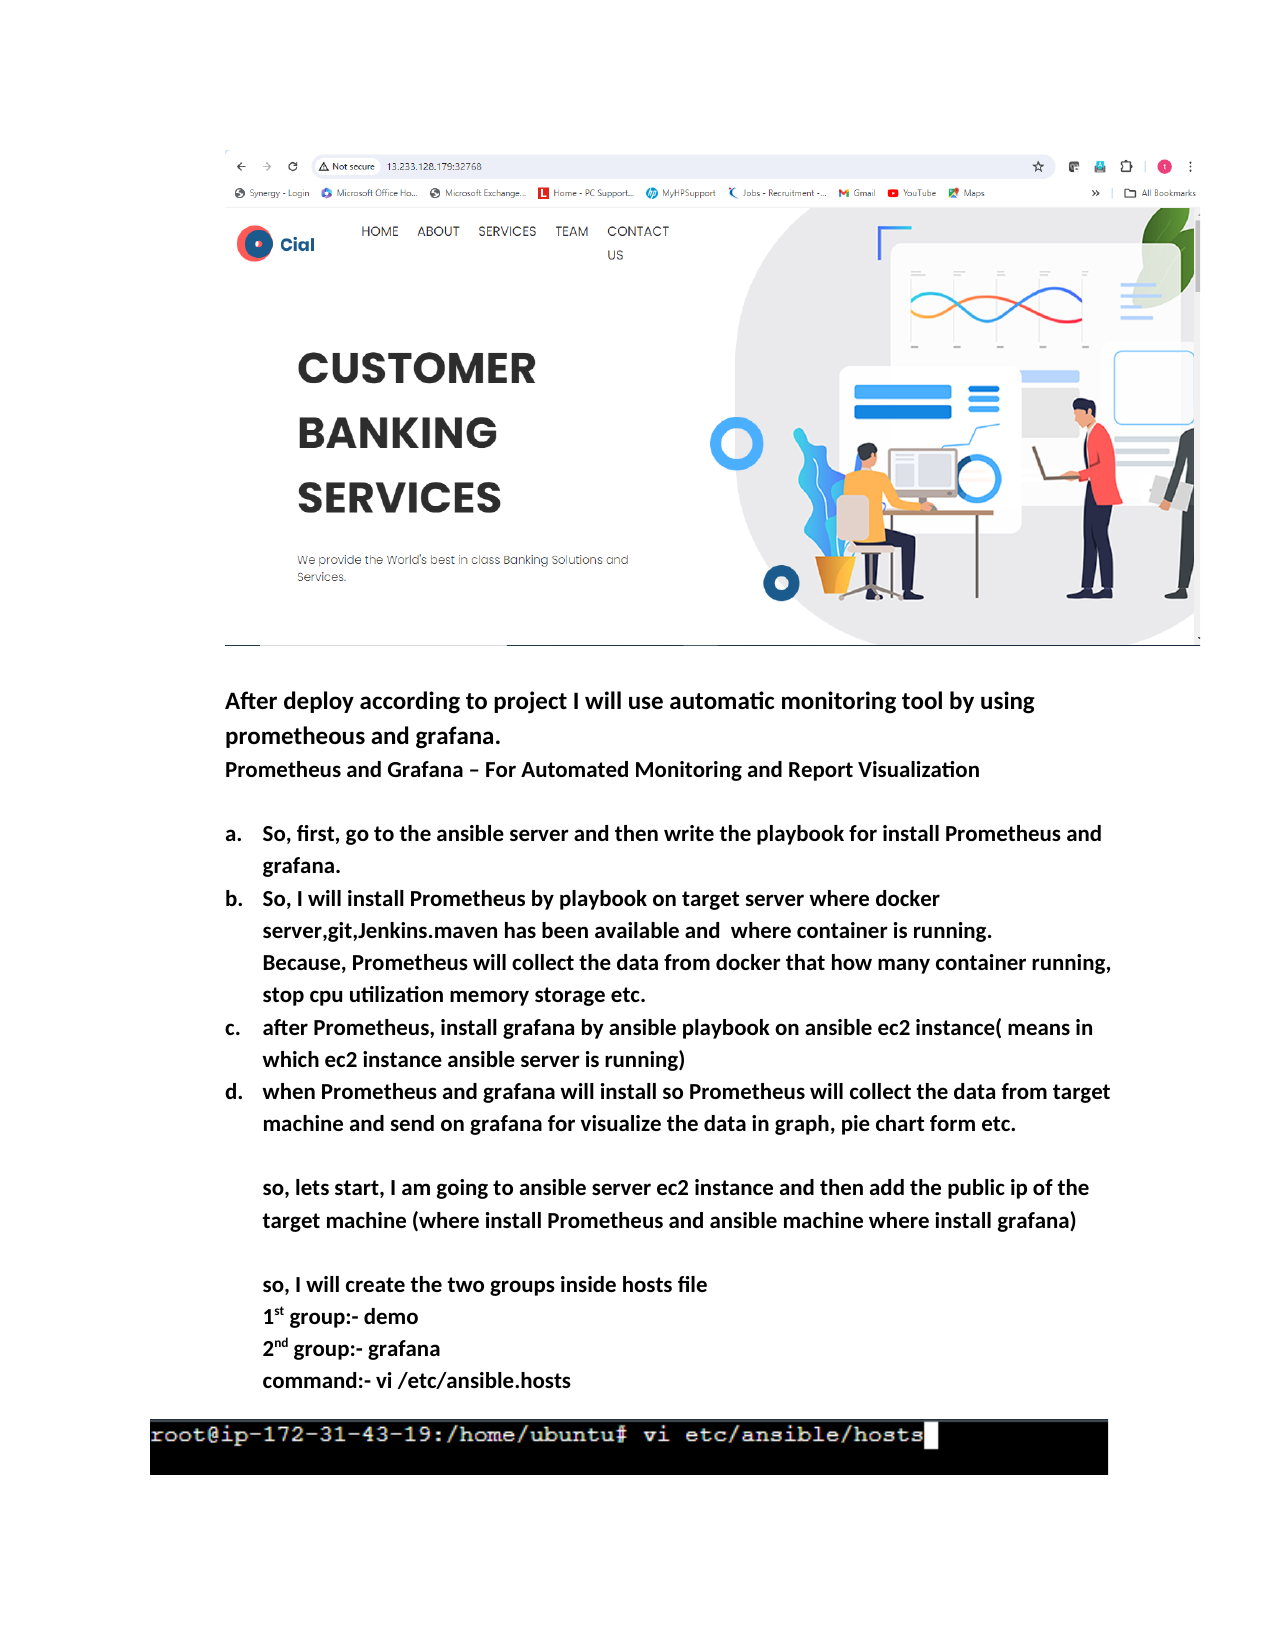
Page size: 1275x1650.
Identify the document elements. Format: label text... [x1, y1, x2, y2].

list Prometheus and Grafana – For Automated Monitoring and Report Visualization [225, 755, 1125, 783]
list So, I will install Prometheus by playbook on target server where docker server,git,Jenkins.maven has been available and where container is running. [225, 884, 1125, 944]
list 1st group:- demo [262, 1302, 1125, 1330]
list After deploy according to project I will use automatic monitoring tool by using prometheous and grafana. [225, 685, 1125, 751]
list Because, Prometheus will collect the data from docker that how many container running, stop cpu utilization memory storage etc. [262, 948, 1125, 1008]
list so, lets start, I am going to ansible server ec2 instance and then add the public ip of the target machine (where install Prometheus and ansible machine where install grafana) [262, 1173, 1125, 1234]
list so, I will create the two groups inside hosts file [262, 1270, 1125, 1298]
picture [150, 1419, 1109, 1475]
picture [225, 150, 1200, 646]
list command:- vi /etc/ansible.hosts [262, 1367, 1125, 1395]
list 2nd group:- grafana [262, 1334, 1125, 1362]
list when Prometheus and grafana will install so Prometheus will collect the data from target machine and send on grafana for visualize the data in graph, pie chart form etc. [225, 1077, 1125, 1137]
list So, first, go to the ansible server and then write the playbook for install Prometheus and grafana. [225, 819, 1125, 880]
list after Prometheus, install grafana by ansible playbook on ansible ec2 instance( means in which ec2 instance ansible server is running) [225, 1013, 1125, 1073]
